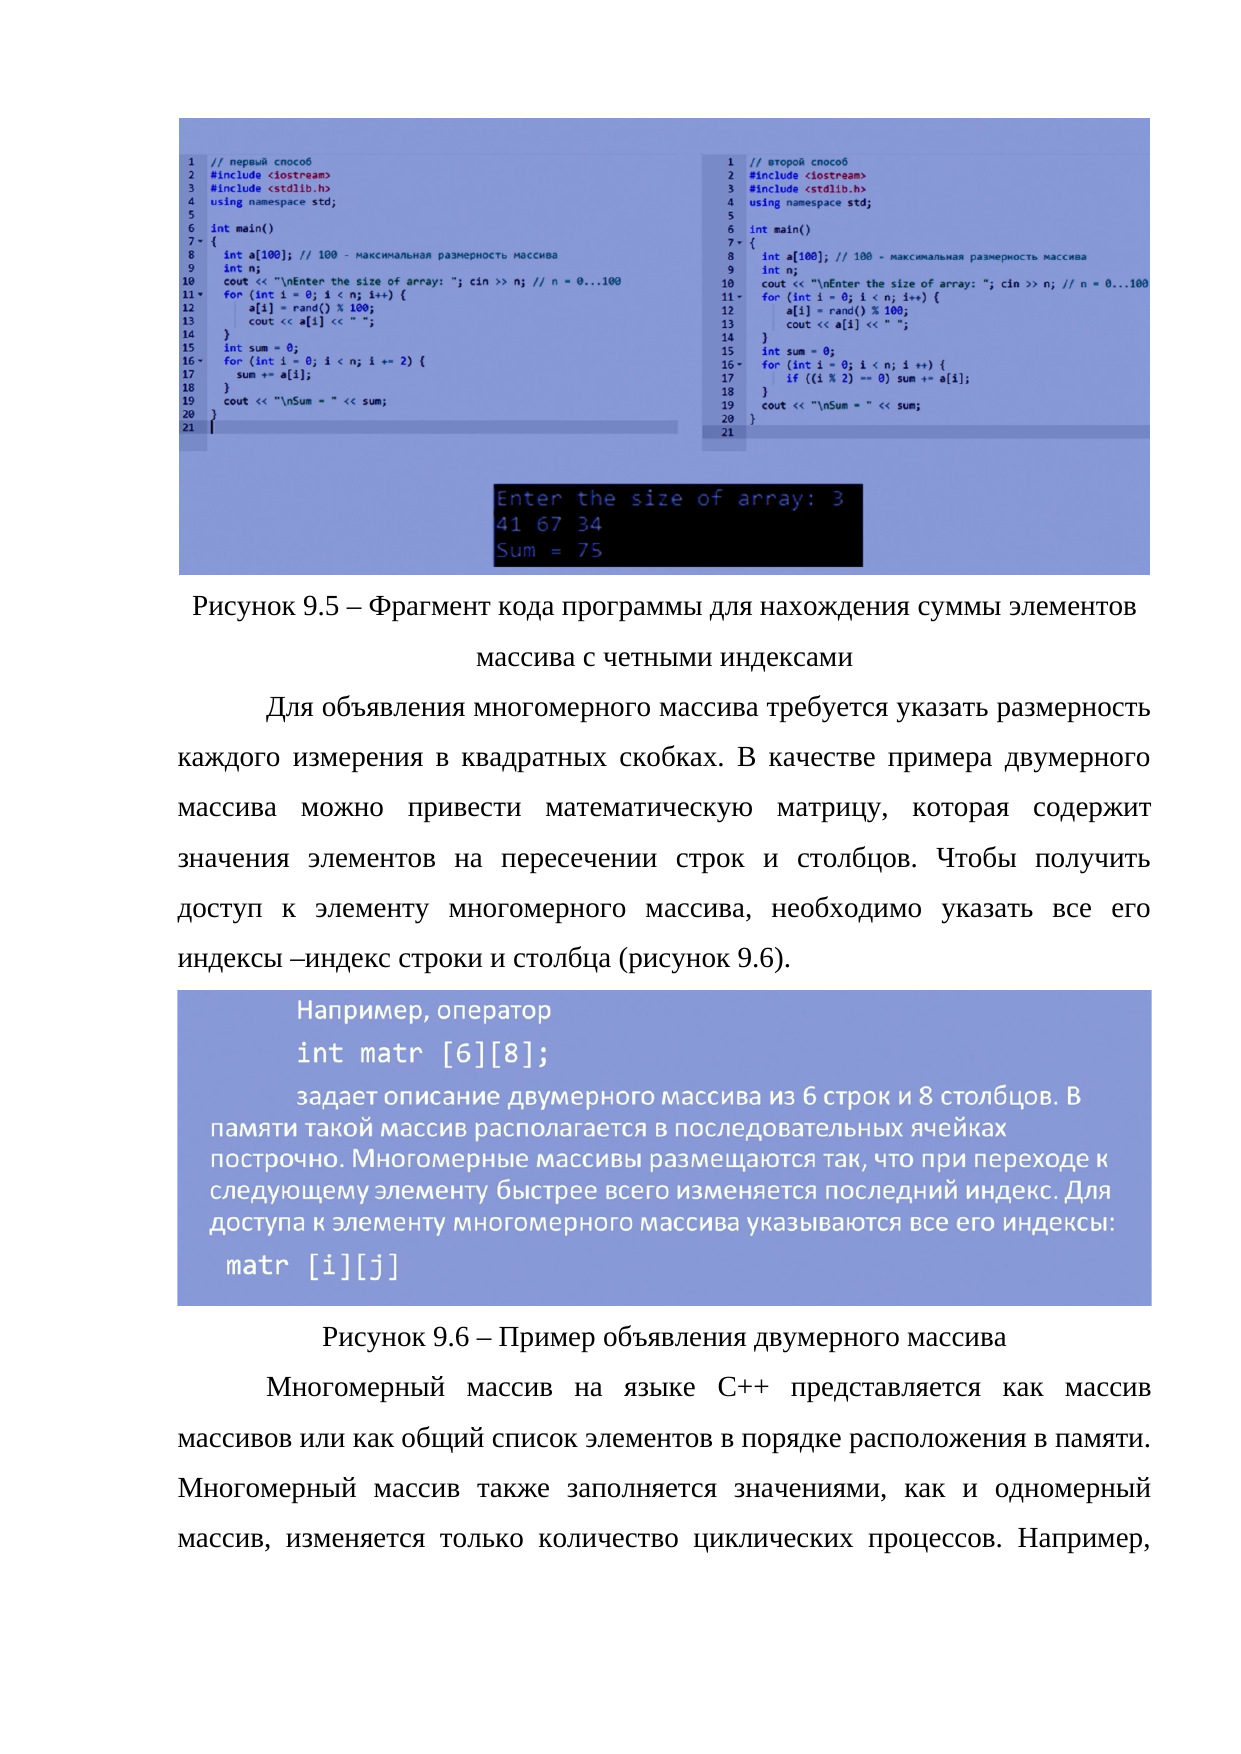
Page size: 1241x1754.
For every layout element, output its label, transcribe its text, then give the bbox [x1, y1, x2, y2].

picture [177, 990, 1152, 1306]
text Для объявления многомерного массива требуется указать размерность каждого измерения в квадратных скобках. В качестве примера двумерного массива можно привести математическую матрицу, которая содержит значения элементов на пересечении строк и столбцов. Чтобы получить доступ к элементу многомерного массива, необходимо указать все его индексы –индекс строки и столбца (рисунок 9.6). [177, 689, 1152, 974]
text Рисунок 9.6 – Пример объявления двумерного массива [177, 1319, 1152, 1353]
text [177, 1369, 1152, 1554]
text Рисунок 9.5 – Фрагмент кода программы для нахождения суммы элементов массива с четными индексами [177, 588, 1152, 672]
picture [179, 118, 1150, 575]
